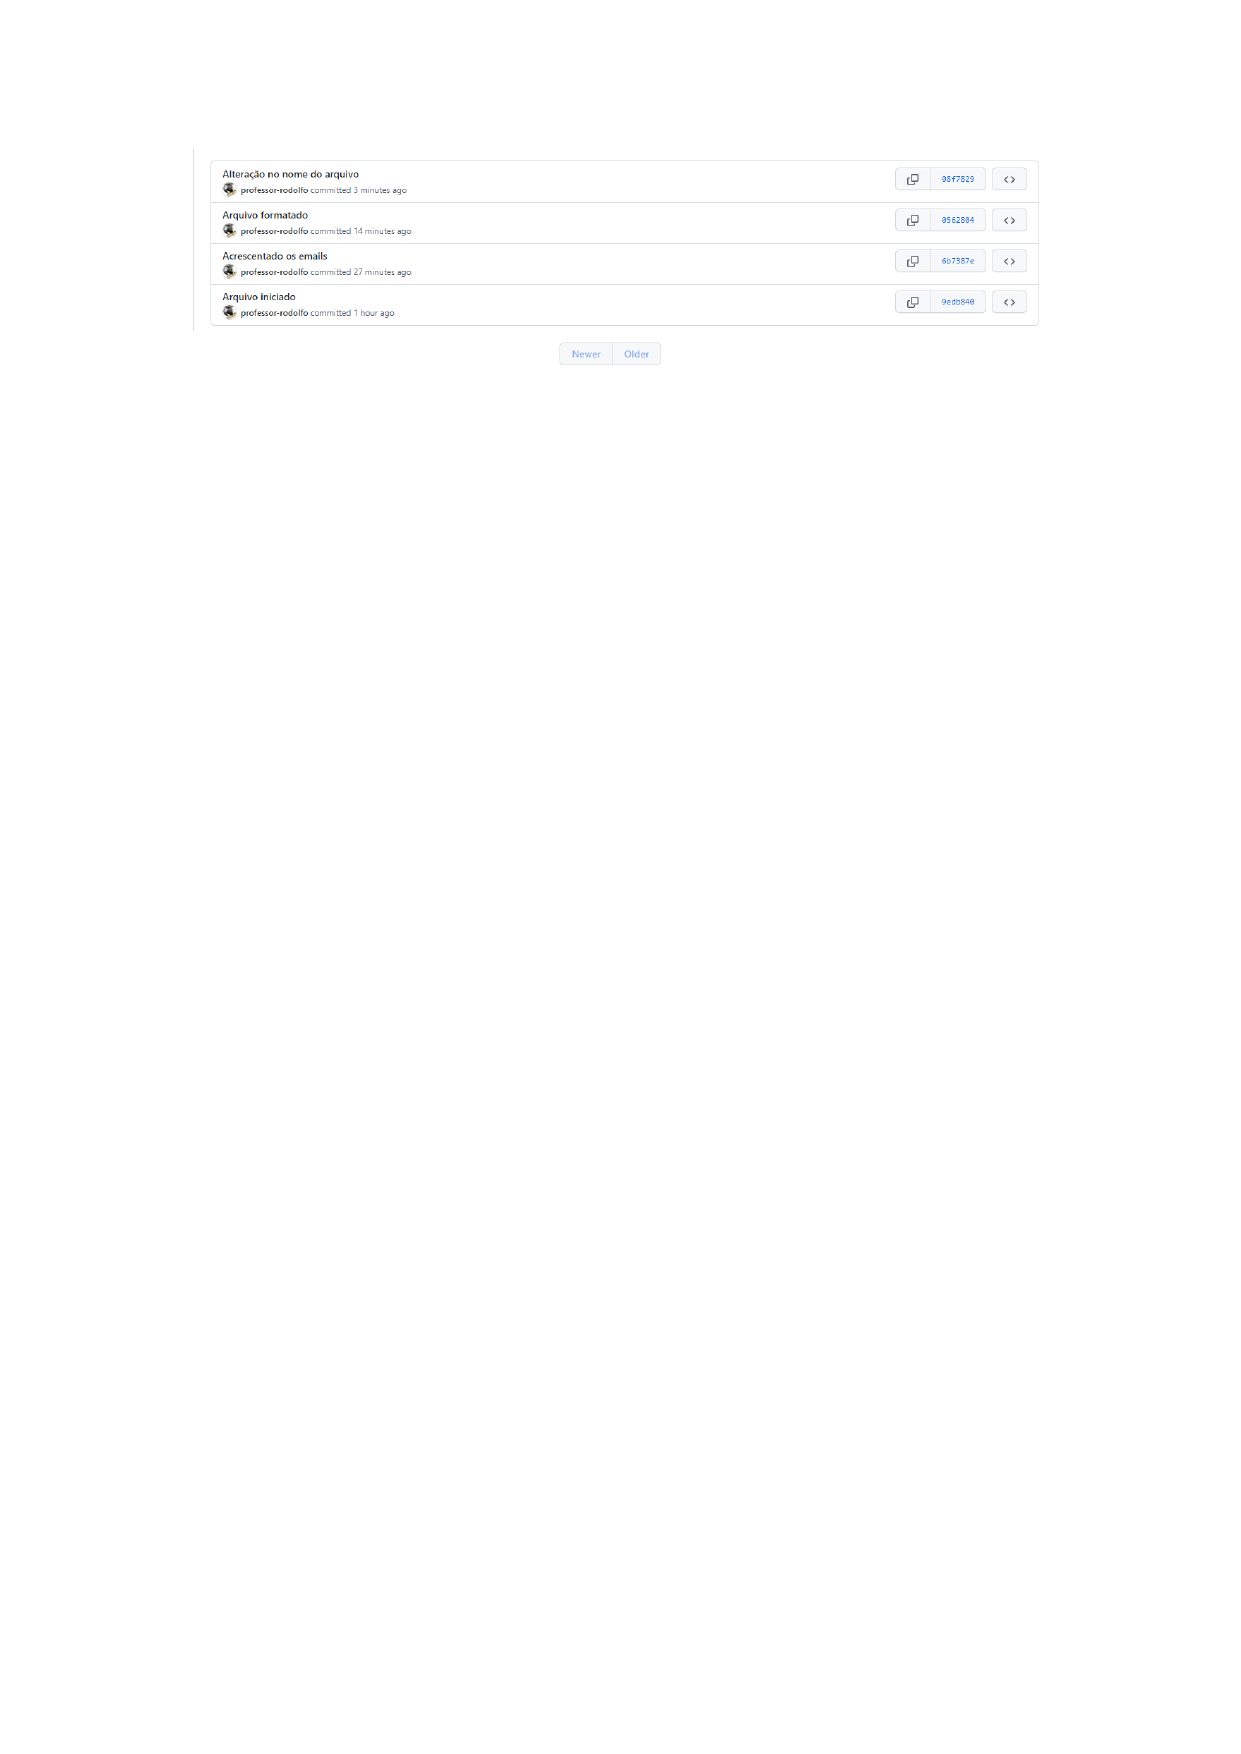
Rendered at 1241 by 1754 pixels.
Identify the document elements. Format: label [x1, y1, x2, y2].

picture [177, 147, 1051, 366]
